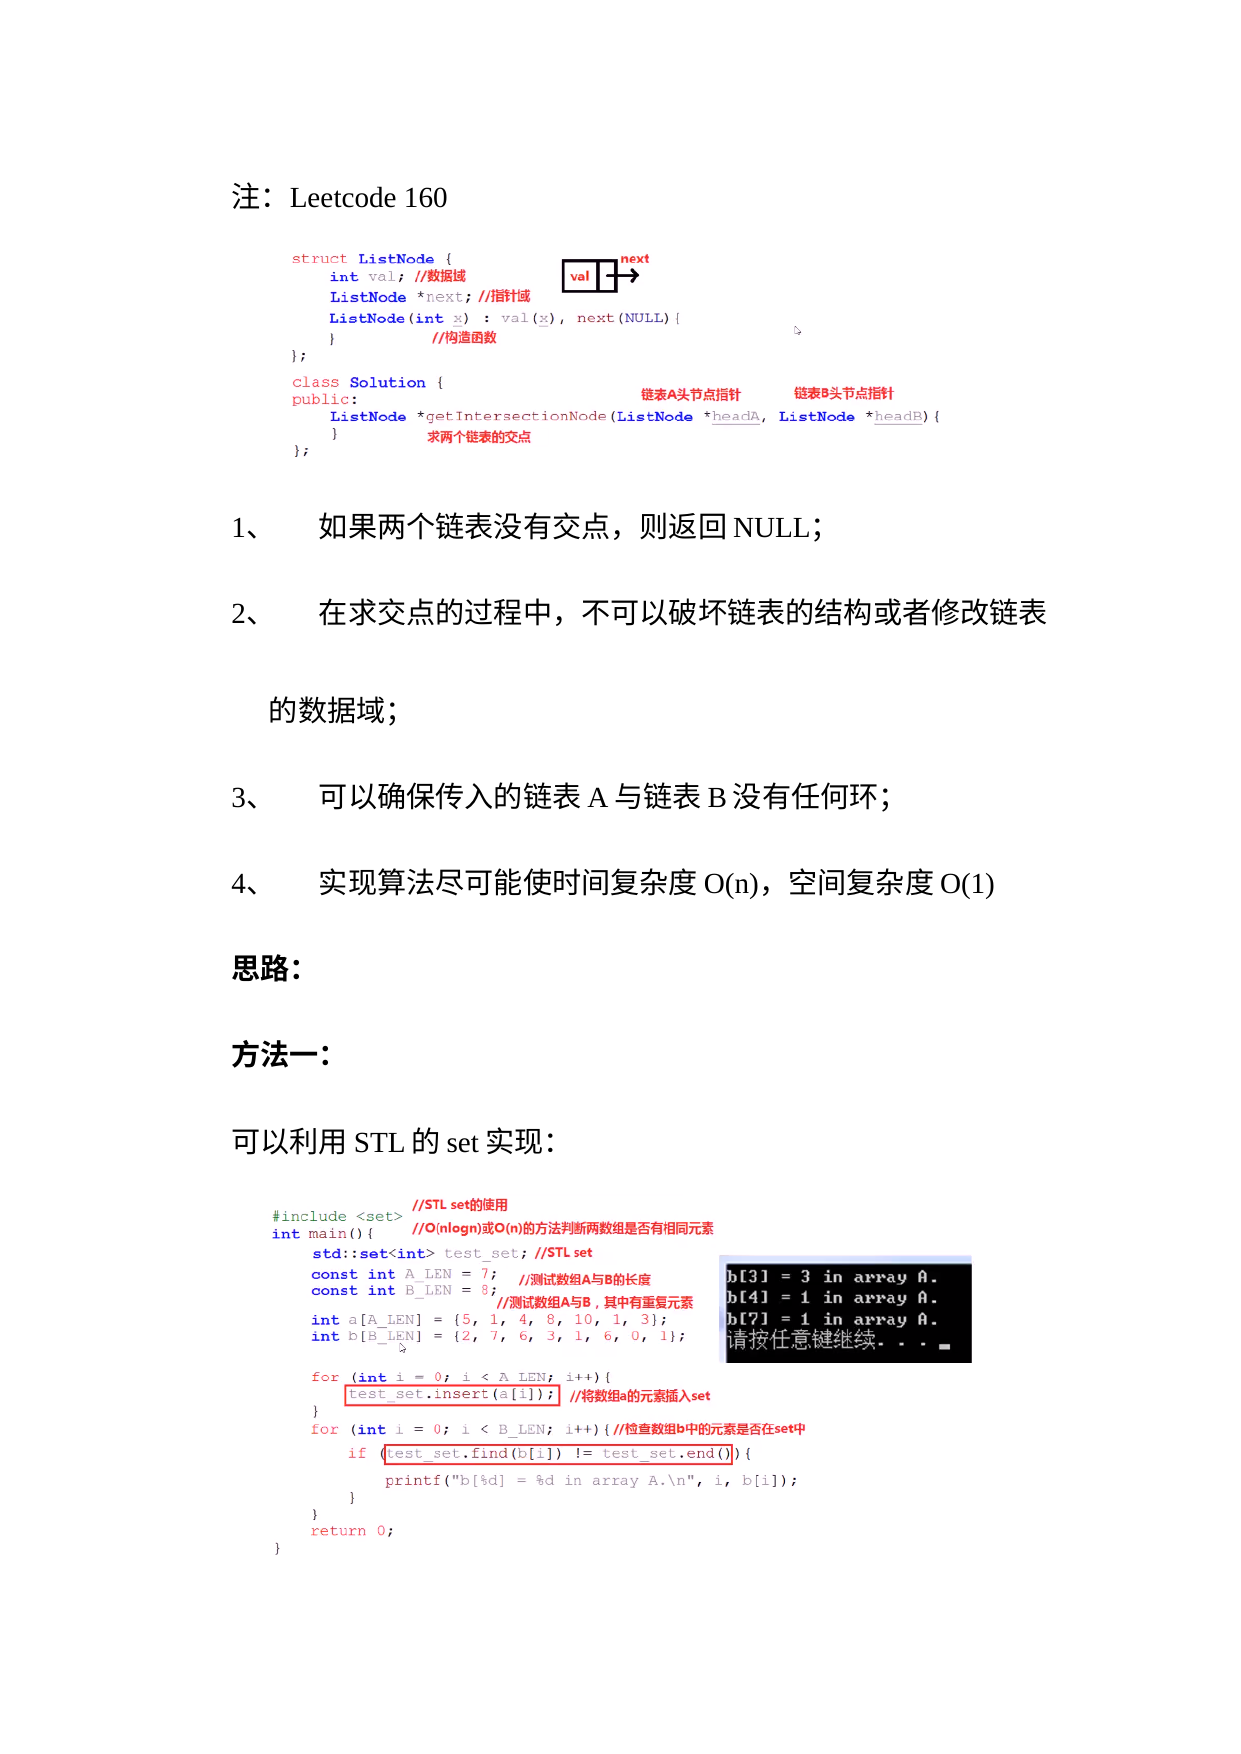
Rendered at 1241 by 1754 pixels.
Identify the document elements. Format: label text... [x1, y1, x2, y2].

text 注：Leetcode 160 [187, 162, 1053, 227]
list 可以确保传入的链表A与链表B没有任何环； [231, 762, 1053, 827]
picture [256, 1192, 984, 1564]
text 方法一： [187, 1021, 1053, 1086]
text 思路： [187, 934, 1053, 999]
list 实现算法尽可能使时间复杂度O(n)，空间复杂度O(1) [231, 848, 1053, 913]
list 在求交点的过程中，不可以破坏链表的结构或者修改链表的数据域； [231, 578, 1053, 741]
list 如果两个链表没有交点，则返回NULL； [231, 492, 1053, 557]
picture [273, 248, 967, 463]
text 可以利用STL的set实现： [187, 1107, 1053, 1172]
